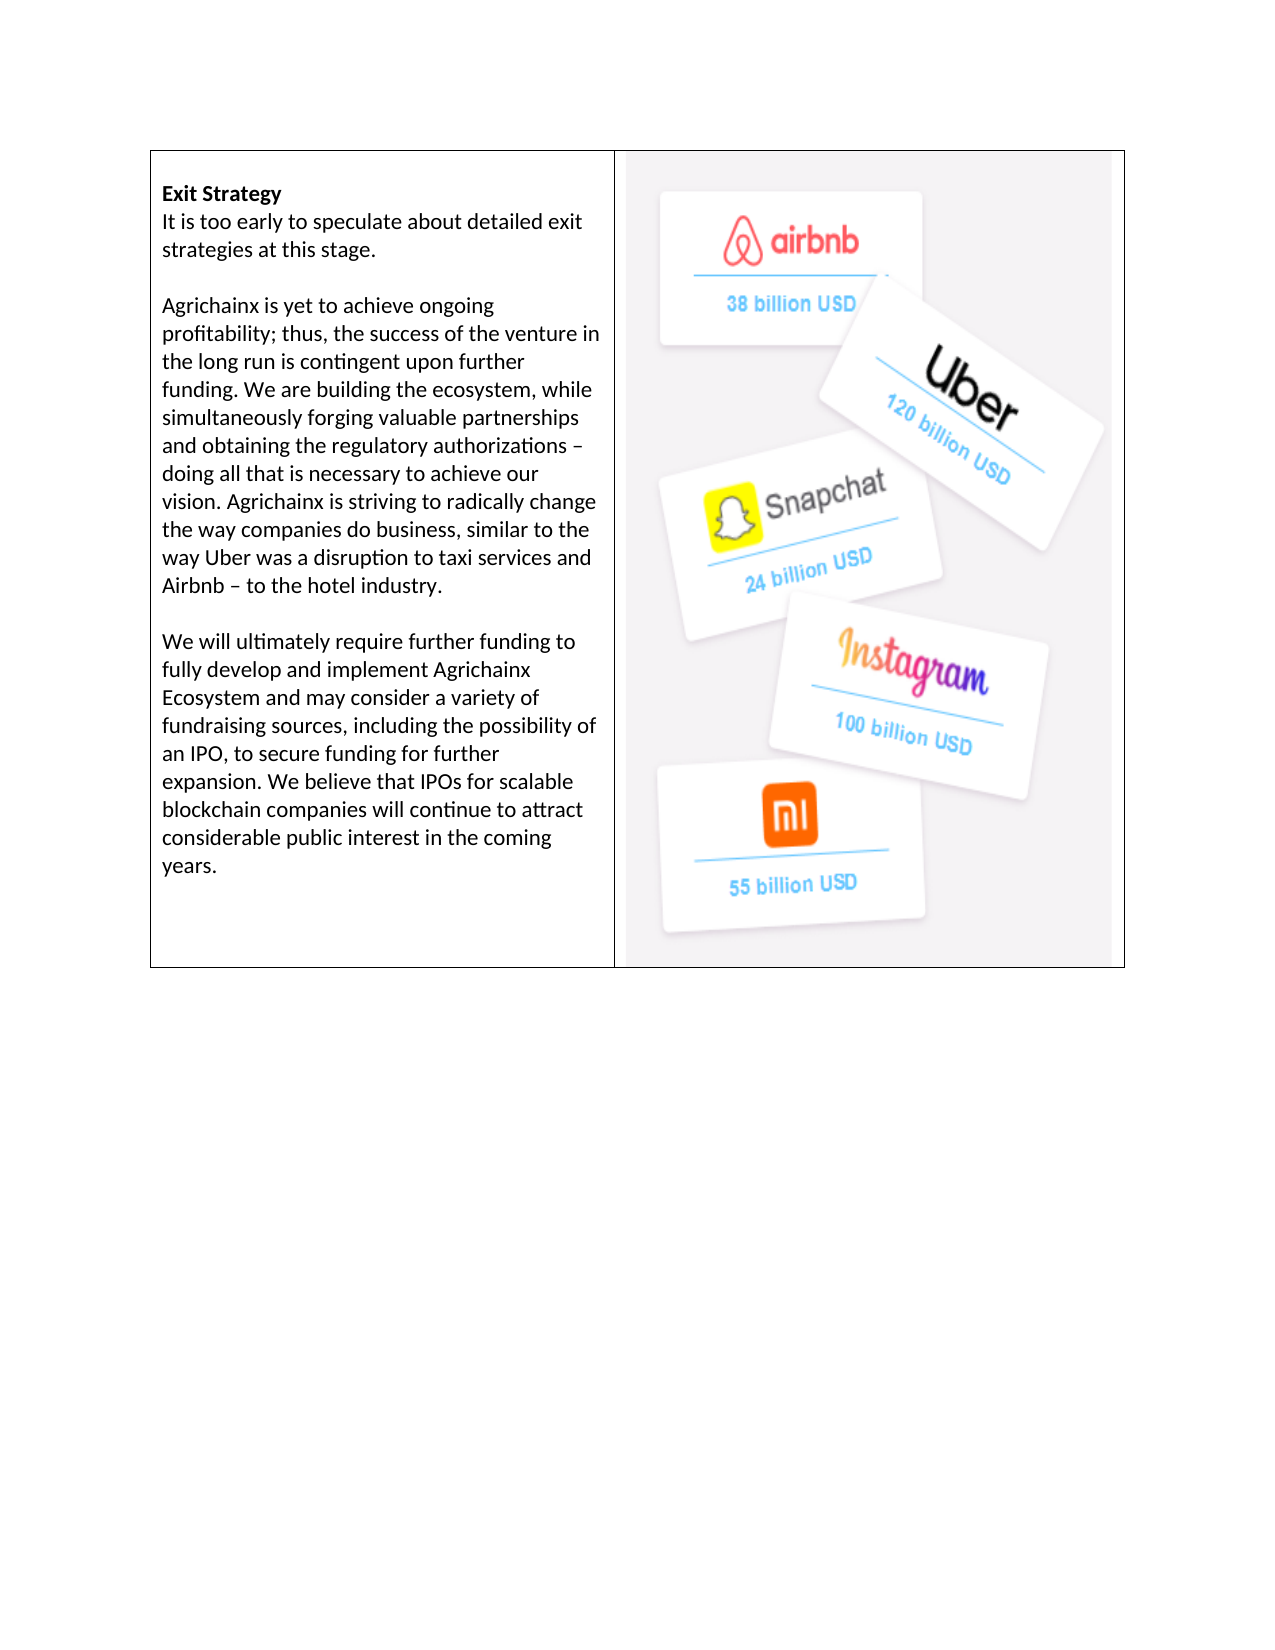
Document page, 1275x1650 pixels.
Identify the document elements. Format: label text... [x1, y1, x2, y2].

table_header [615, 151, 625, 967]
picture [625, 151, 1112, 967]
table_header [1112, 151, 1124, 967]
table_header Exit Strategy It is too early to speculate about detailed exit strategies at this stage. Agrichainx is yet to achieve ongoing profitability; thus, the success of the venture in the long run is contingent upon further funding. We are building the ecosystem, while simultaneously forging valuable partnerships and obtaining the regulatory authorizations – doing all that is necessary to achieve our vision. Agrichainx is striving to radically change the way companies do business, similar to the way Uber was a disruption to taxi services and Airbnb – to the hotel industry. We will ultimately require further funding to fully develop and implement Agrichainx Ecosystem and may consider a variety of fundraising sources, including the possibility of an IPO, to secure funding for further expansion. We believe that IPOs for scalable blockchain companies will continue to attract considerable public interest in the coming years. [151, 151, 614, 967]
